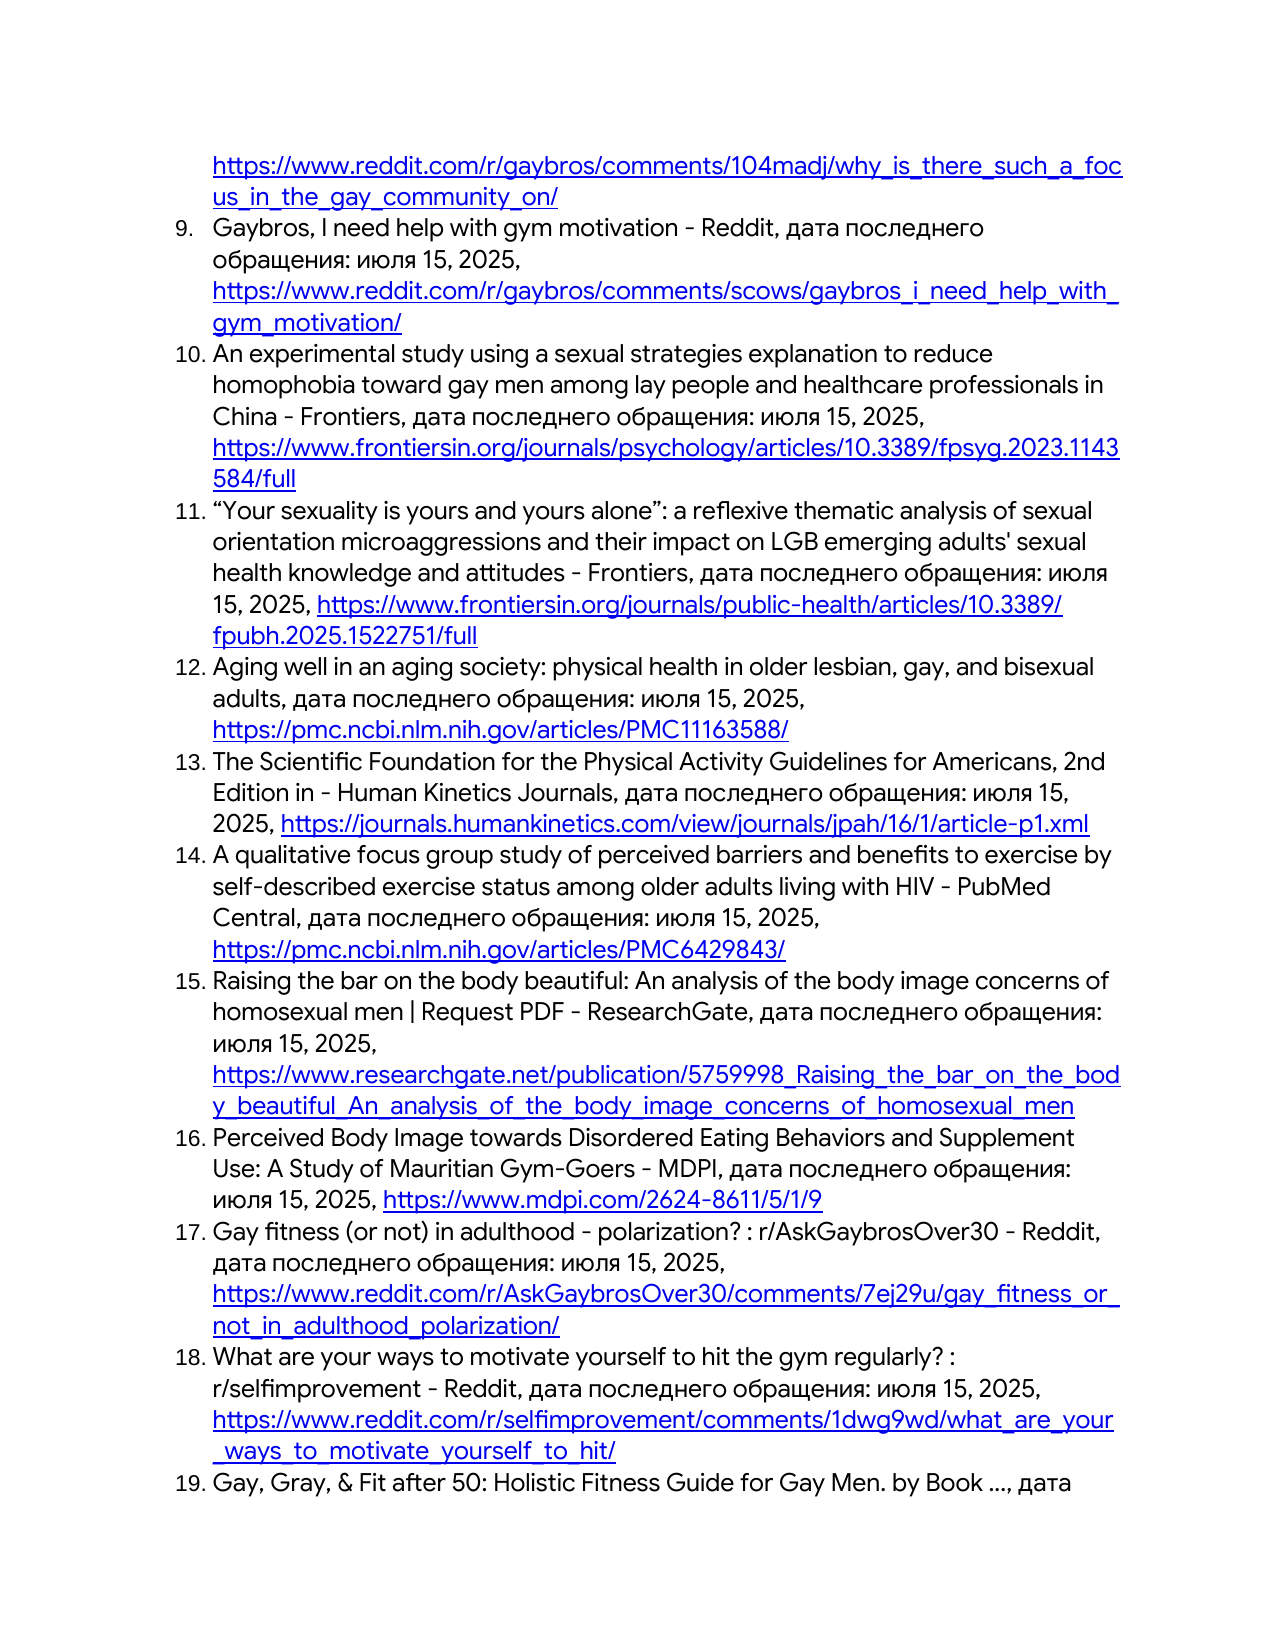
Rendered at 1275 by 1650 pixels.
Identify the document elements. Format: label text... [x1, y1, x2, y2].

list “Your sexuality is yours and yours alone”: a reflexive thematic analysis of sexual orientation microaggressions and their impact on LGB emerging adults' sexual health knowledge and attitudes - Frontiers, дата последнего обращения: июля 15, 2025, https://www.frontiersin.org/journals/public-health/articles/10.3389/fpubh.2025.1522751/full [175, 495, 1125, 652]
list What are your ways to motivate yourself to hit the gym regularly? : r/selfimprovement - Reddit, дата последнего обращения: июля 15, 2025, https://www.reddit.com/r/selfimprovement/comments/1dwg9wd/what_are_your_ways_to_motivate_yourself_to_hit/ [175, 1341, 1125, 1467]
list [175, 1467, 1125, 1498]
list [175, 150, 1125, 213]
list Gaybros, I need help with gym motivation - Reddit, дата последнего обращения: июля 15, 2025, https://www.reddit.com/r/gaybros/comments/scows/gaybros_i_need_help_with_gym_motivation/ [175, 213, 1125, 338]
list Aging well in an aging society: physical health in older lesbian, gay, and bisexual adults, дата последнего обращения: июля 15, 2025, https://pmc.ncbi.nlm.nih.gov/articles/PMC11163588/ [175, 652, 1125, 746]
list The Scientific Foundation for the Physical Activity Guidelines for Americans, 2nd Edition in - Human Kinetics Journals, дата последнего обращения: июля 15, 2025, https://journals.humankinetics.com/view/journals/jpah/16/1/article-p1.xml [175, 746, 1125, 840]
list Gay fitness (or not) in adulthood - polarization? : r/AskGaybrosOver30 - Reddit, дата последнего обращения: июля 15, 2025, https://www.reddit.com/r/AskGaybrosOver30/comments/7ej29u/gay_fitness_or_not_in_adulthood_polarization/ [175, 1216, 1125, 1341]
list Raising the bar on the body beautiful: An analysis of the body image concerns of homosexual men | Request PDF - ResearchGate, дата последнего обращения: июля 15, 2025, https://www.researchgate.net/publication/5759998_Raising_the_bar_on_the_body_beautiful_An_analysis_of_the_body_image_concerns_of_homosexual_men [175, 965, 1125, 1122]
list A qualitative focus group study of perceived barriers and benefits to exercise by self-described exercise status among older adults living with HIV - PubMed Central, дата последнего обращения: июля 15, 2025, https://pmc.ncbi.nlm.nih.gov/articles/PMC6429843/ [175, 840, 1125, 965]
list Perceived Body Image towards Disordered Eating Behaviors and Supplement Use: A Study of Mauritian Gym-Goers - MDPI, дата последнего обращения: июля 15, 2025, https://www.mdpi.com/2624-8611/5/1/9 [175, 1122, 1125, 1216]
list An experimental study using a sexual strategies explanation to reduce homophobia toward gay men among lay people and healthcare professionals in China - Frontiers, дата последнего обращения: июля 15, 2025, https://www.frontiersin.org/journals/psychology/articles/10.3389/fpsyg.2023.1143584/full [175, 338, 1125, 495]
